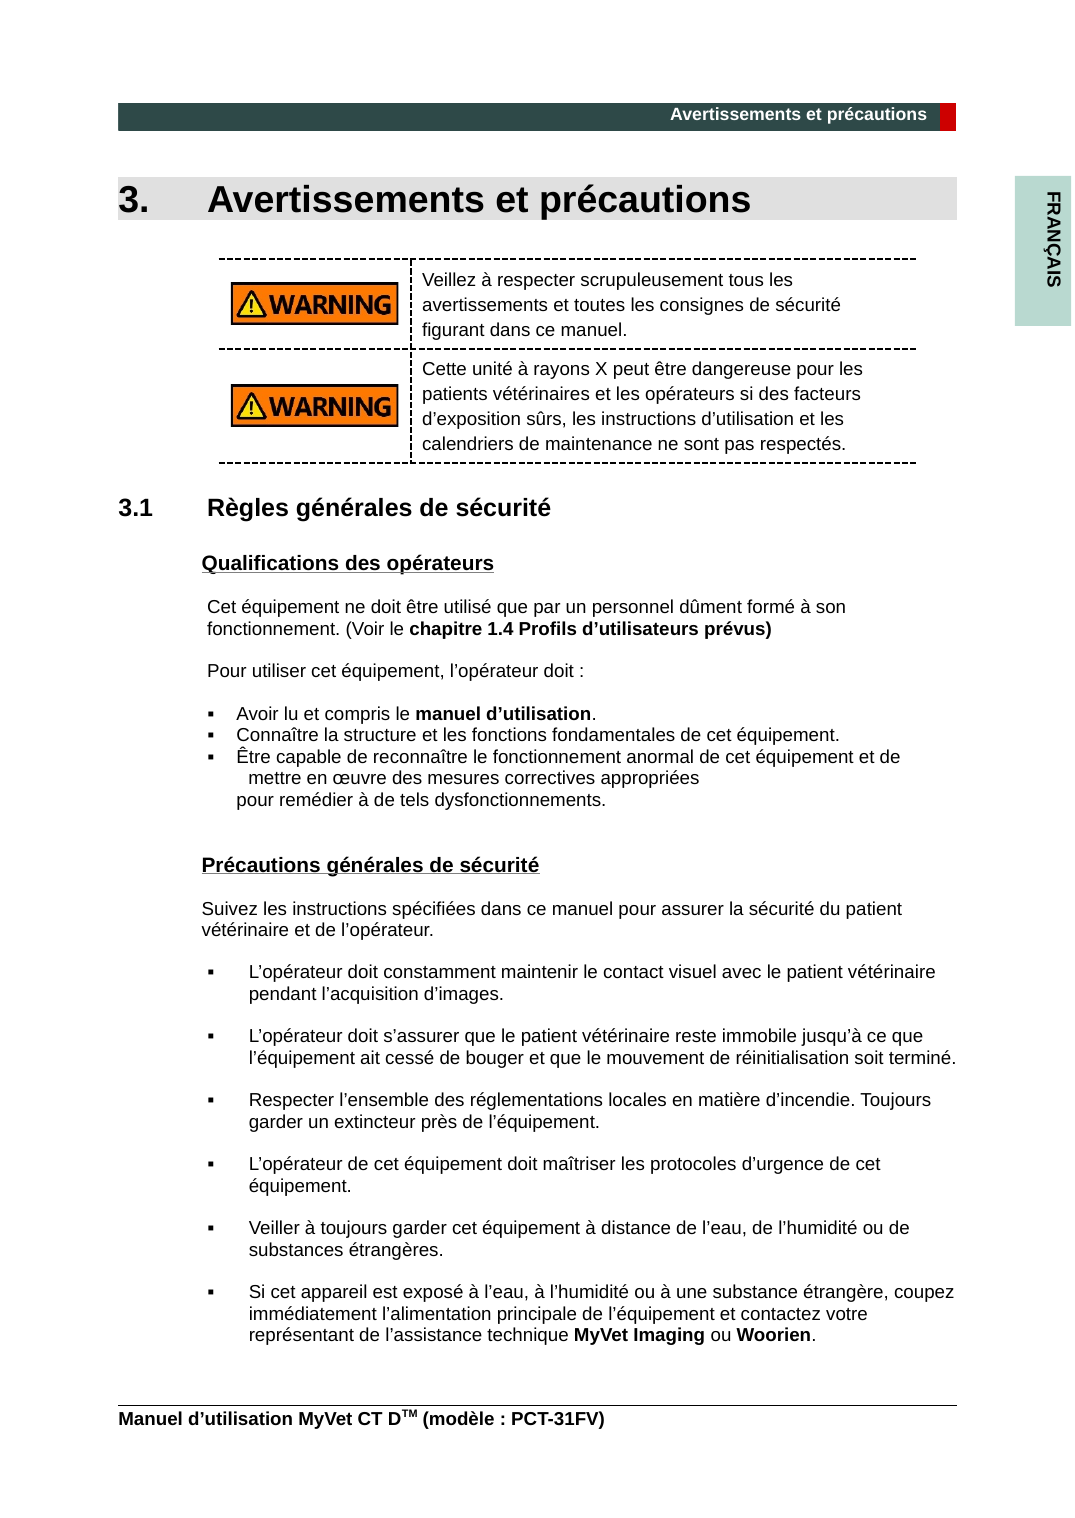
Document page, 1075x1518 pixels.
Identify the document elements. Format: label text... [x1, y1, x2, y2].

title Précautions générales de sécurité [165, 852, 957, 876]
table_cell [219, 348, 411, 462]
list Veiller à toujours garder cet équipement à distance de l’eau, de l’humidité ou de substances étrangères. [207, 1217, 957, 1260]
list Respecter l’ensemble des réglementations locales en matière d’incendie. Toujours garder un extincteur près de l’équipement. [207, 1089, 957, 1132]
picture [230, 384, 399, 427]
list Si cet appareil est exposé à l’eau, à l’humidité ou à une substance étrangère, coupez immédiatement l’alimentation principale de l’équipement et contactez votre représentant de l’assistance technique MyVet Imaging ou Woorien. [207, 1281, 957, 1346]
text Cet équipement ne doit être utilisé que par un personnel dûment formé à son fonctionnement. (Voir le chapitre 1.4 Profils d’utilisateurs prévus) [207, 596, 957, 639]
list pour remédier à de tels dysfonctionnements. [222, 788, 957, 810]
list L’opérateur de cet équipement doit maîtriser les protocoles d’urgence de cet équipement. [207, 1153, 957, 1196]
subtitle Règles générales de sécurité [118, 493, 957, 522]
list L’opérateur doit s’assurer que le patient vétérinaire reste immobile jusqu’à ce que l’équipement ait cessé de bouger et que le mouvement de réinitialisation soit terminé. [207, 1025, 957, 1068]
picture [230, 282, 399, 325]
title Qualifications des opérateurs [165, 551, 957, 575]
table_header [219, 258, 411, 347]
list L’opérateur doit constamment maintenir le contact visuel avec le patient vétérinaire pendant l’acquisition d’images. [207, 961, 957, 1004]
table_cell Cette unité à rayons X peut être dangereuse pour les patients vétérinaires et les opérateurs si des facteurs d’exposition sûrs, les instructions d’utilisation et les calendriers de maintenance ne sont pas respectés. [411, 348, 918, 462]
list Pour utiliser cet équipement, l’opérateur doit : [123, 660, 957, 681]
table_header Veillez à respecter scrupuleusement tous les avertissements et toutes les consignes de sécurité figurant dans ce manuel. [411, 258, 918, 347]
list Avoir lu et compris le manuel d’utilisation. [207, 702, 957, 724]
subtitle Avertissements et précautions [118, 177, 957, 220]
list Connaître la structure et les fonctions fondamentales de cet équipement. [207, 724, 957, 745]
list Être capable de reconnaître le fonctionnement anormal de cet équipement et de mettre en œuvre des mesures correctives appropriées [207, 745, 957, 788]
list Suivez les instructions spécifiées dans ce manuel pour assurer la sécurité du patient vétérinaire et de l’opérateur. [201, 897, 957, 940]
